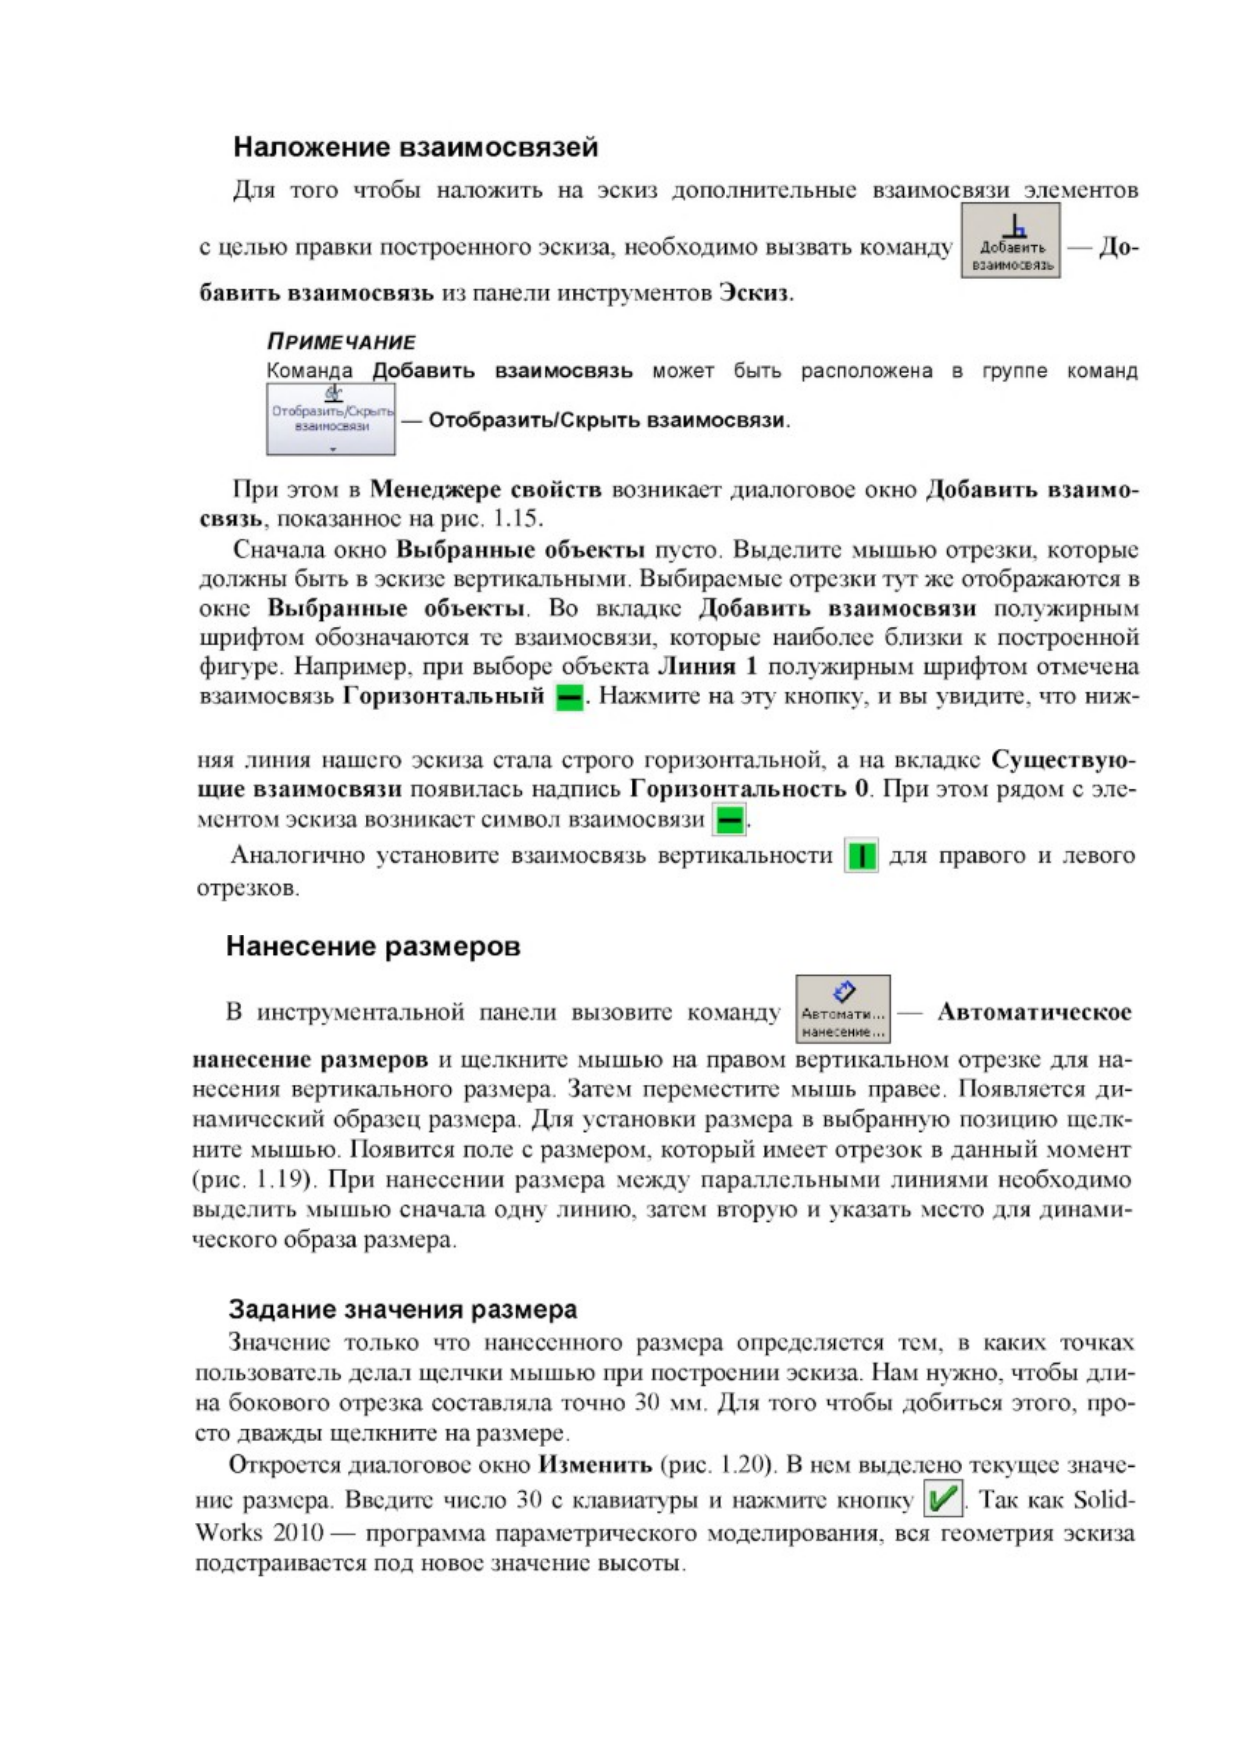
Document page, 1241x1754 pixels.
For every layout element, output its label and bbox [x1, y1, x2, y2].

picture [197, 120, 1150, 729]
picture [192, 935, 1134, 1255]
picture [194, 1298, 1137, 1578]
picture [196, 748, 1138, 903]
